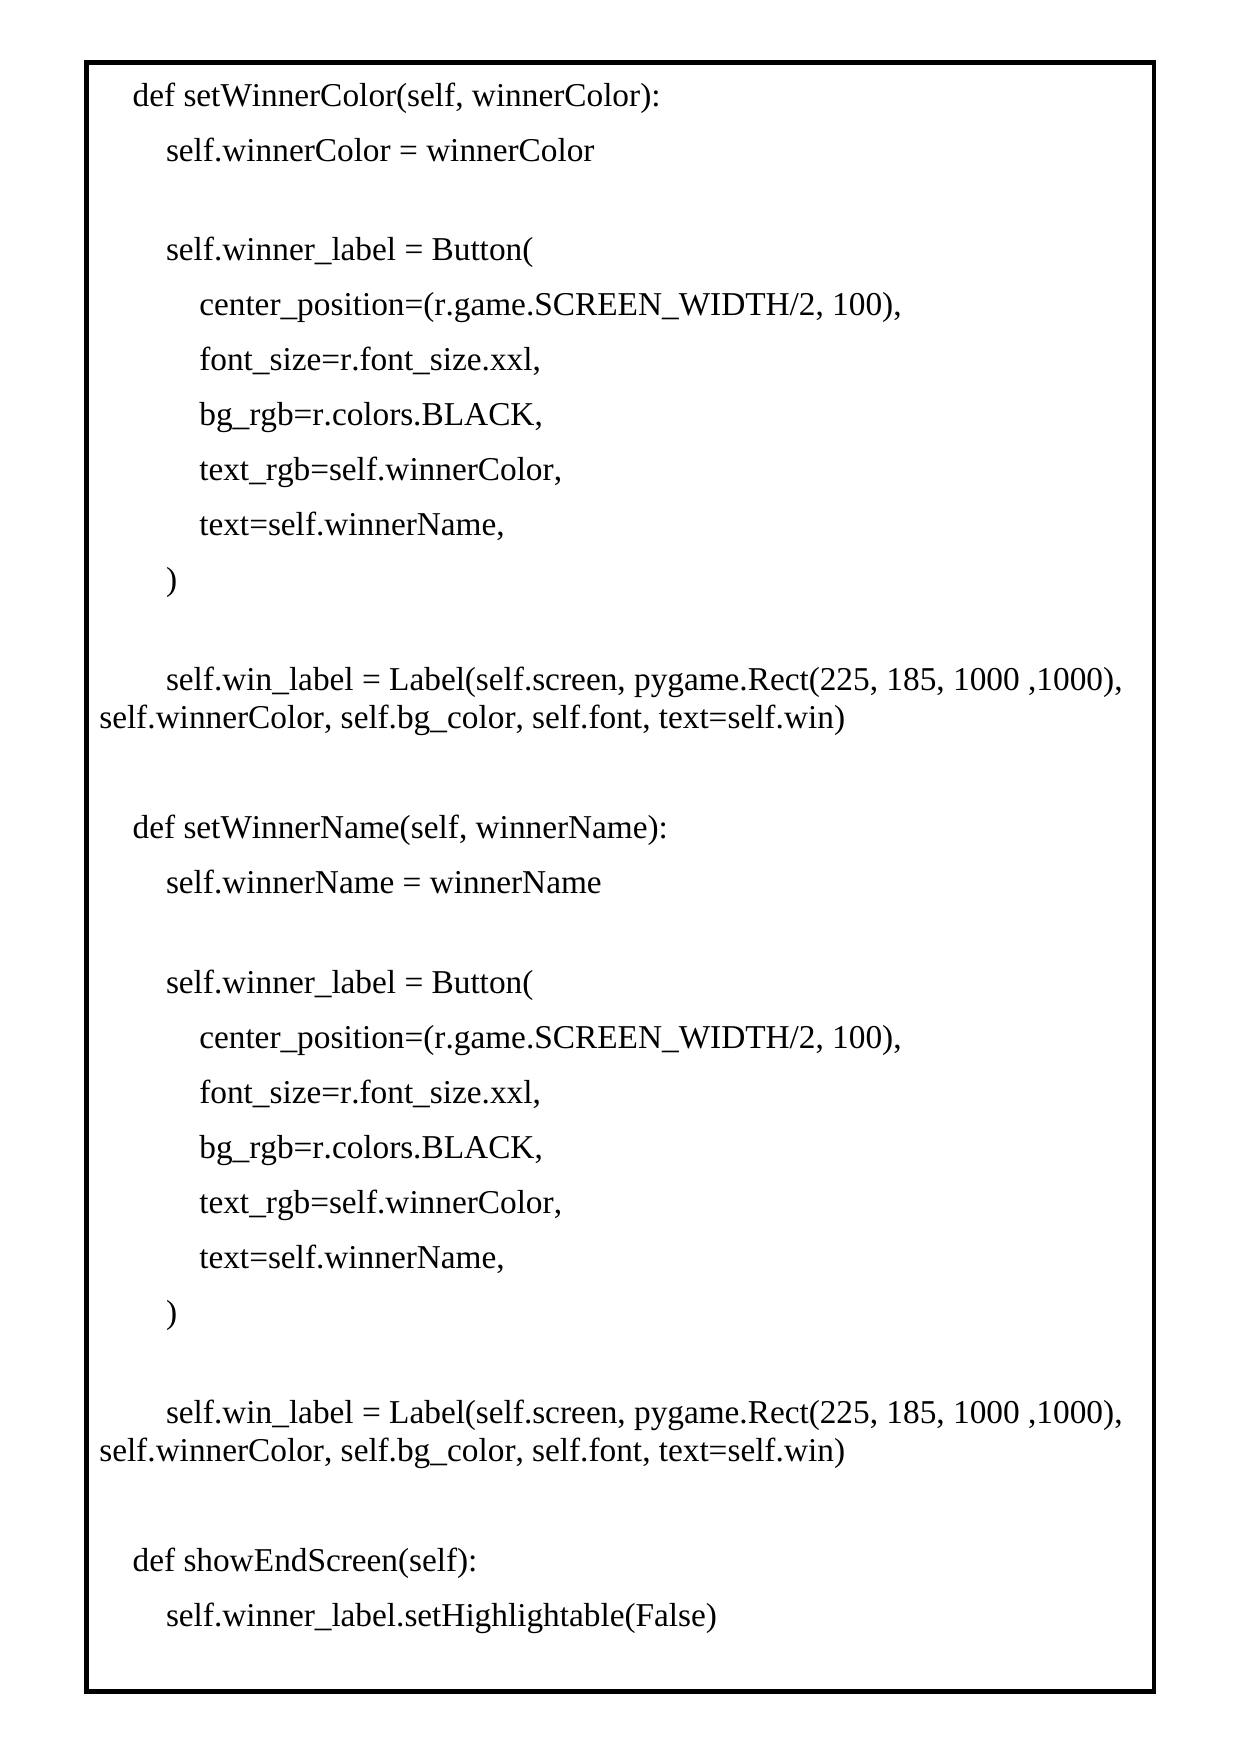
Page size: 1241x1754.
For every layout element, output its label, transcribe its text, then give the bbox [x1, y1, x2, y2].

text text=self.winnerName, [99, 505, 1141, 543]
text self.winner_label = Button( [99, 230, 1141, 268]
text center_position=(r.game.SCREEN_WIDTH/2, 100), [99, 285, 1141, 323]
text text=self.winnerName, [99, 1237, 1141, 1276]
text def showEndScreen(self): [99, 1540, 1141, 1579]
text text_rgb=self.winnerColor, [99, 450, 1141, 488]
text ) [99, 560, 1141, 598]
text self.win_label = Label(self.screen, pygame.Rect(225, 185, 1000 ,1000), self.winnerColor, self.bg_color, self.font, text=self.win) [99, 1392, 1141, 1469]
text text_rgb=self.winnerColor, [99, 1182, 1141, 1221]
text font_size=r.font_size.xxl, [99, 340, 1141, 378]
text self.winnerName = winnerName [99, 863, 1141, 901]
text ) [99, 1292, 1141, 1331]
text center_position=(r.game.SCREEN_WIDTH/2, 100), [99, 1017, 1141, 1056]
text self.winner_label.setHighlightable(False) [99, 1595, 1141, 1634]
text self.win_label = Label(self.screen, pygame.Rect(225, 185, 1000 ,1000), self.winnerColor, self.bg_color, self.font, text=self.win) [99, 659, 1141, 736]
text def setWinnerColor(self, winnerColor): [99, 75, 1141, 113]
text def setWinnerName(self, winnerName): [99, 808, 1141, 846]
text bg_rgb=r.colors.BLACK, [99, 395, 1141, 433]
text self.winner_label = Button( [99, 962, 1141, 1001]
text font_size=r.font_size.xxl, [99, 1072, 1141, 1111]
text self.winnerColor = winnerColor [99, 130, 1141, 168]
text bg_rgb=r.colors.BLACK, [99, 1127, 1141, 1166]
